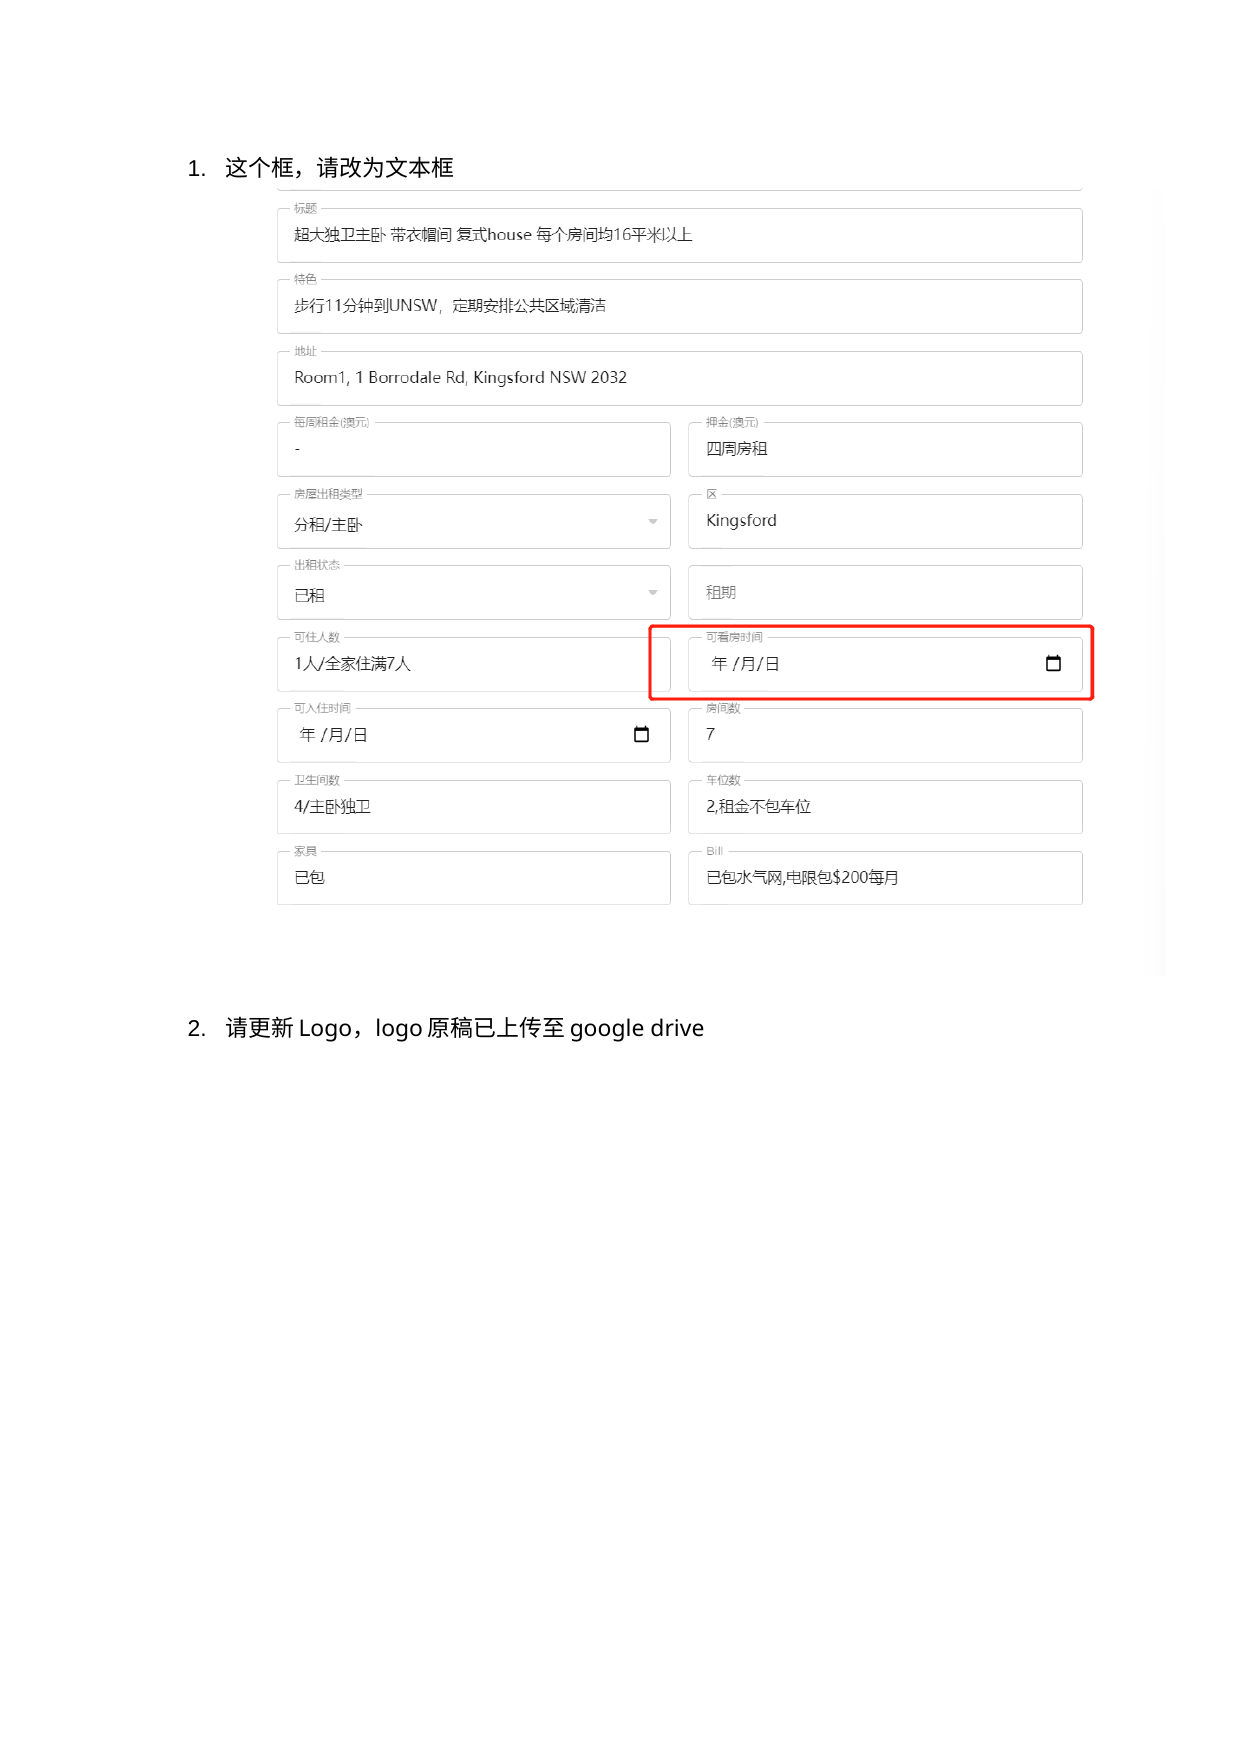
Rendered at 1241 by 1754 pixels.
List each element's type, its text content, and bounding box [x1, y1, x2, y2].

picture [225, 188, 1166, 976]
list 请更新Logo，logo原稿已上传至google drive [187, 1010, 1090, 1043]
list 这个框，请改为文本框 [187, 150, 1090, 183]
